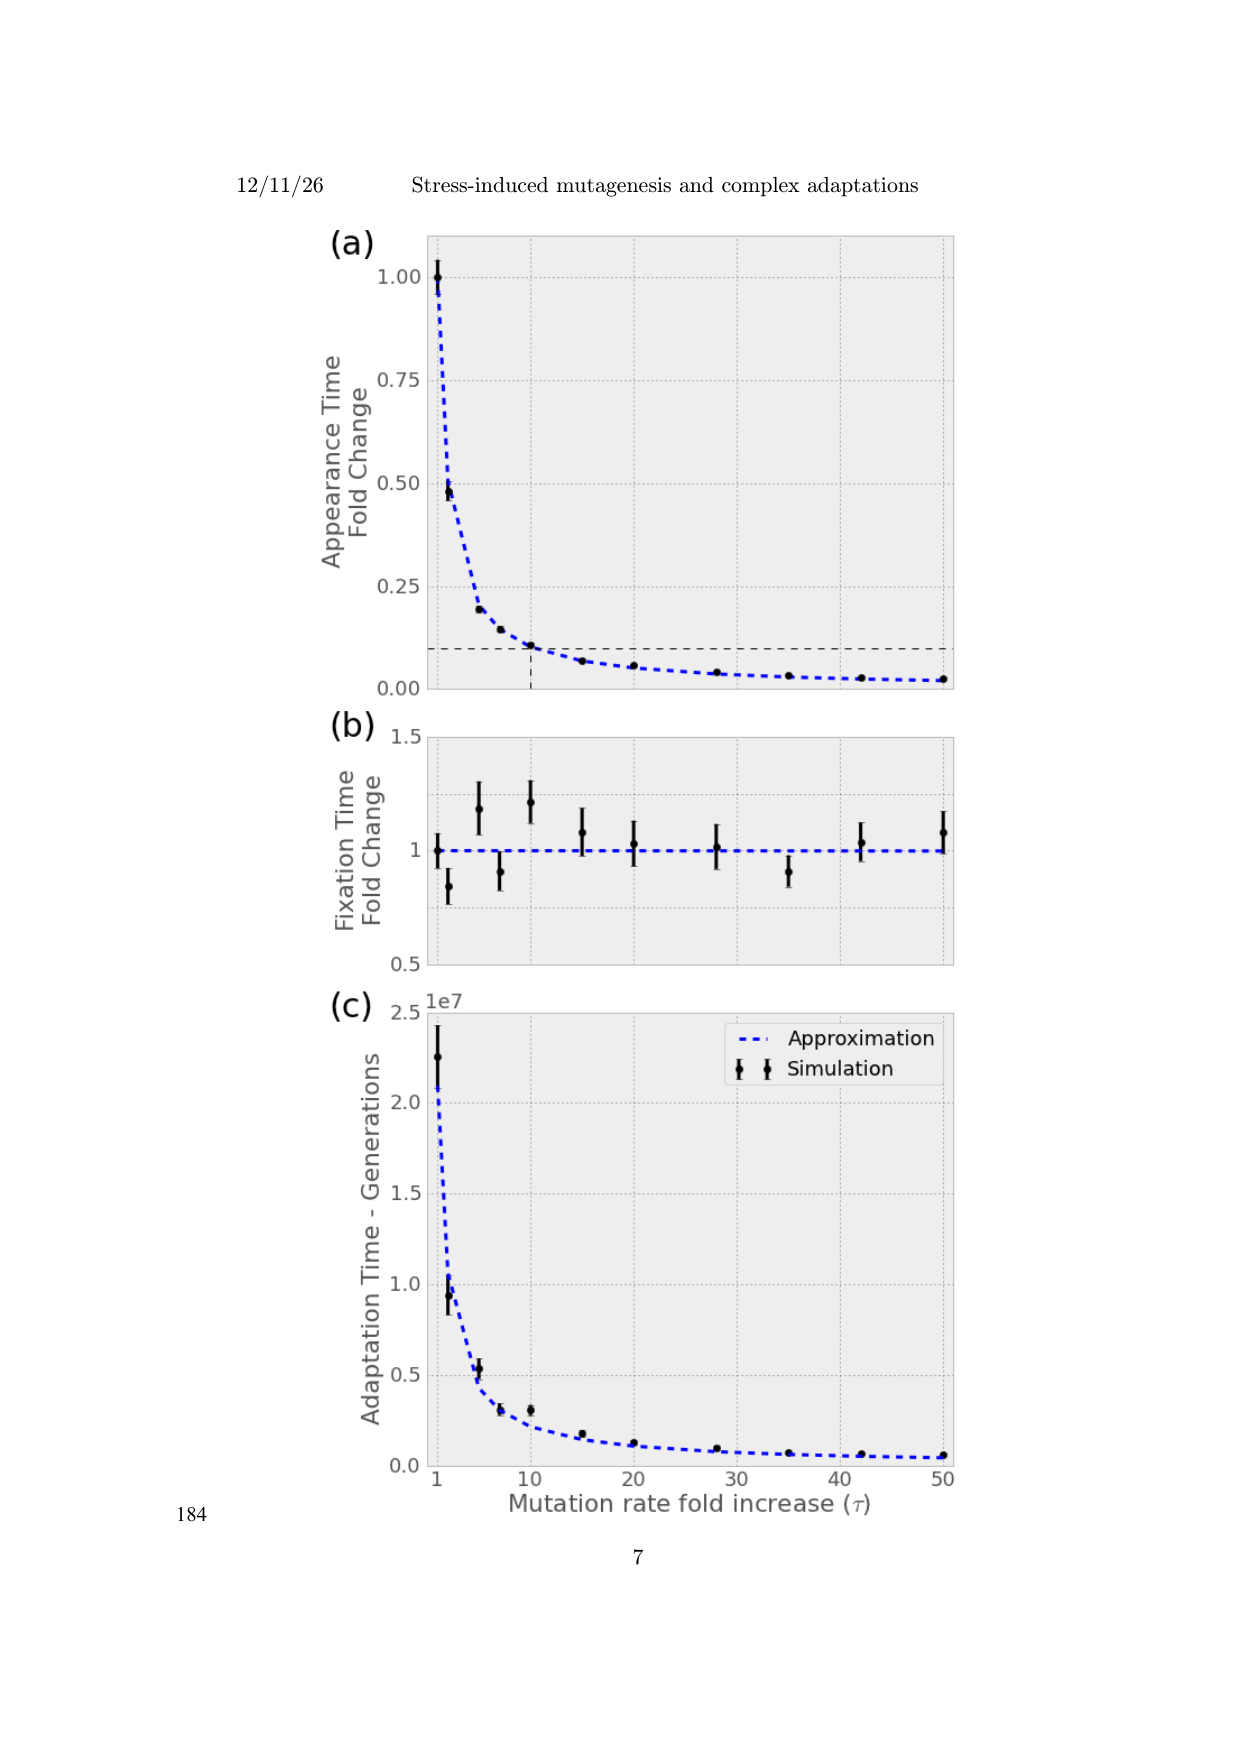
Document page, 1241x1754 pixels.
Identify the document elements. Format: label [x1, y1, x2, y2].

picture [315, 230, 961, 1522]
